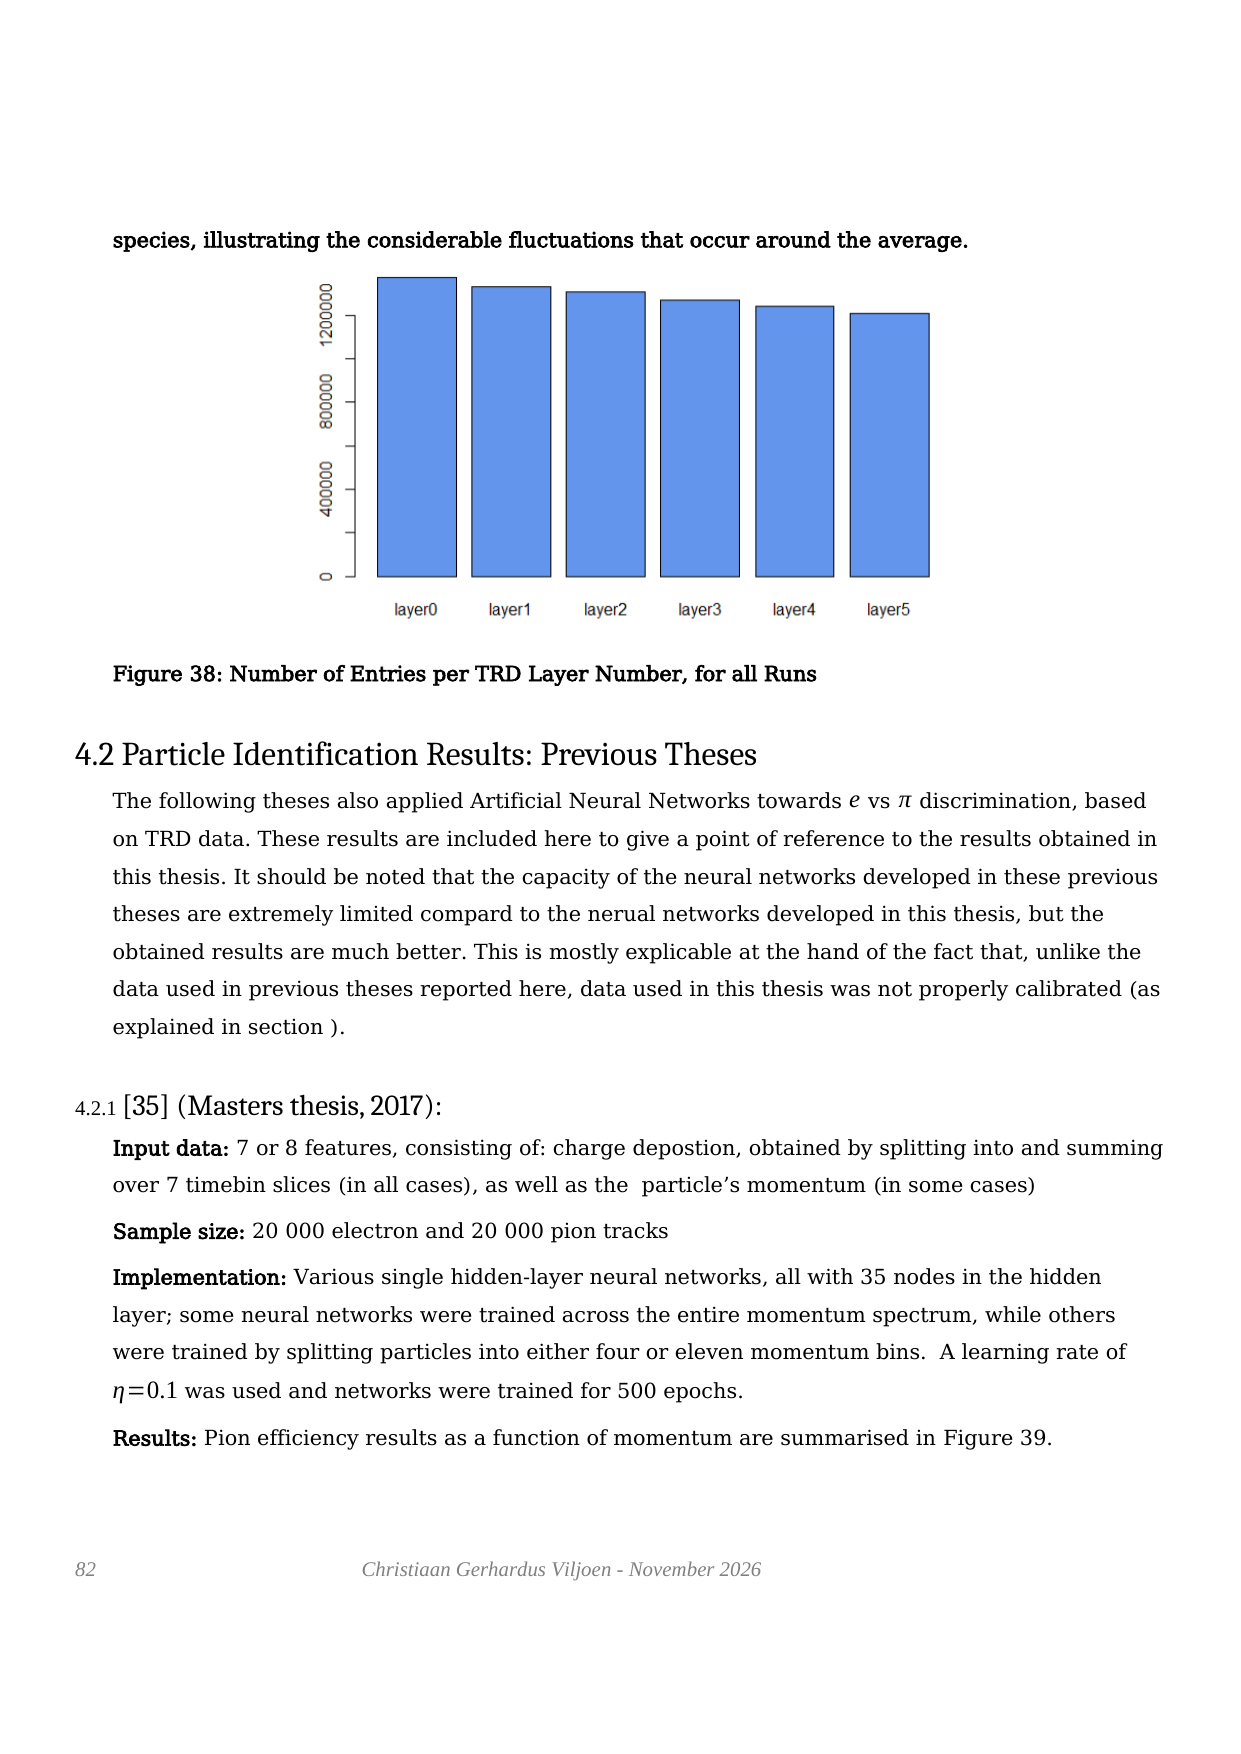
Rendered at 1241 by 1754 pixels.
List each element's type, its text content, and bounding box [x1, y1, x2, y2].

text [112, 227, 1165, 252]
text Input data: 7 or 8 features, consisting of: charge depostion, obtained by splitting into and summing over 7 timebin slices (in all cases), as well as the particle’s momentum (in some cases) [112, 1135, 1165, 1197]
text Sample size: 20 000 electron and 20 000 pion tracks [112, 1218, 1165, 1243]
picture [293, 272, 984, 640]
text Results: Pion efficiency results as a function of momentum are summarised in Figure 39. [112, 1425, 1165, 1450]
subtitle Particle Identification Results: Previous Theses [75, 735, 1165, 774]
text The following theses also applied Artificial Neural Networks towards vs discrimination, based on TRD data. These results are included here to give a point of reference to the results obtained in this thesis. It should be noted that the capacity of the neural networks developed in these previous theses are extremely limited compard to the nerual networks developed in this thesis, but the obtained results are much better. This is mostly explicable at the hand of the fact that, unlike the data used in previous theses reported here, data used in this thesis was not properly calibrated (as explained in section 0). [112, 786, 1165, 1039]
text Figure 38: Number of Entries per TRD Layer Number, for all Runs [112, 660, 1165, 685]
subtitle (Masters thesis, 2017): [75, 1089, 1165, 1122]
text Implementation: Various single hidden-layer neural networks, all with 35 nodes in the hidden layer; some neural networks were trained across the entire momentum spectrum, while others were trained by splitting particles into either four or eleven momentum bins. A learning rate of was used and networks were trained for 500 epochs. [112, 1264, 1165, 1404]
